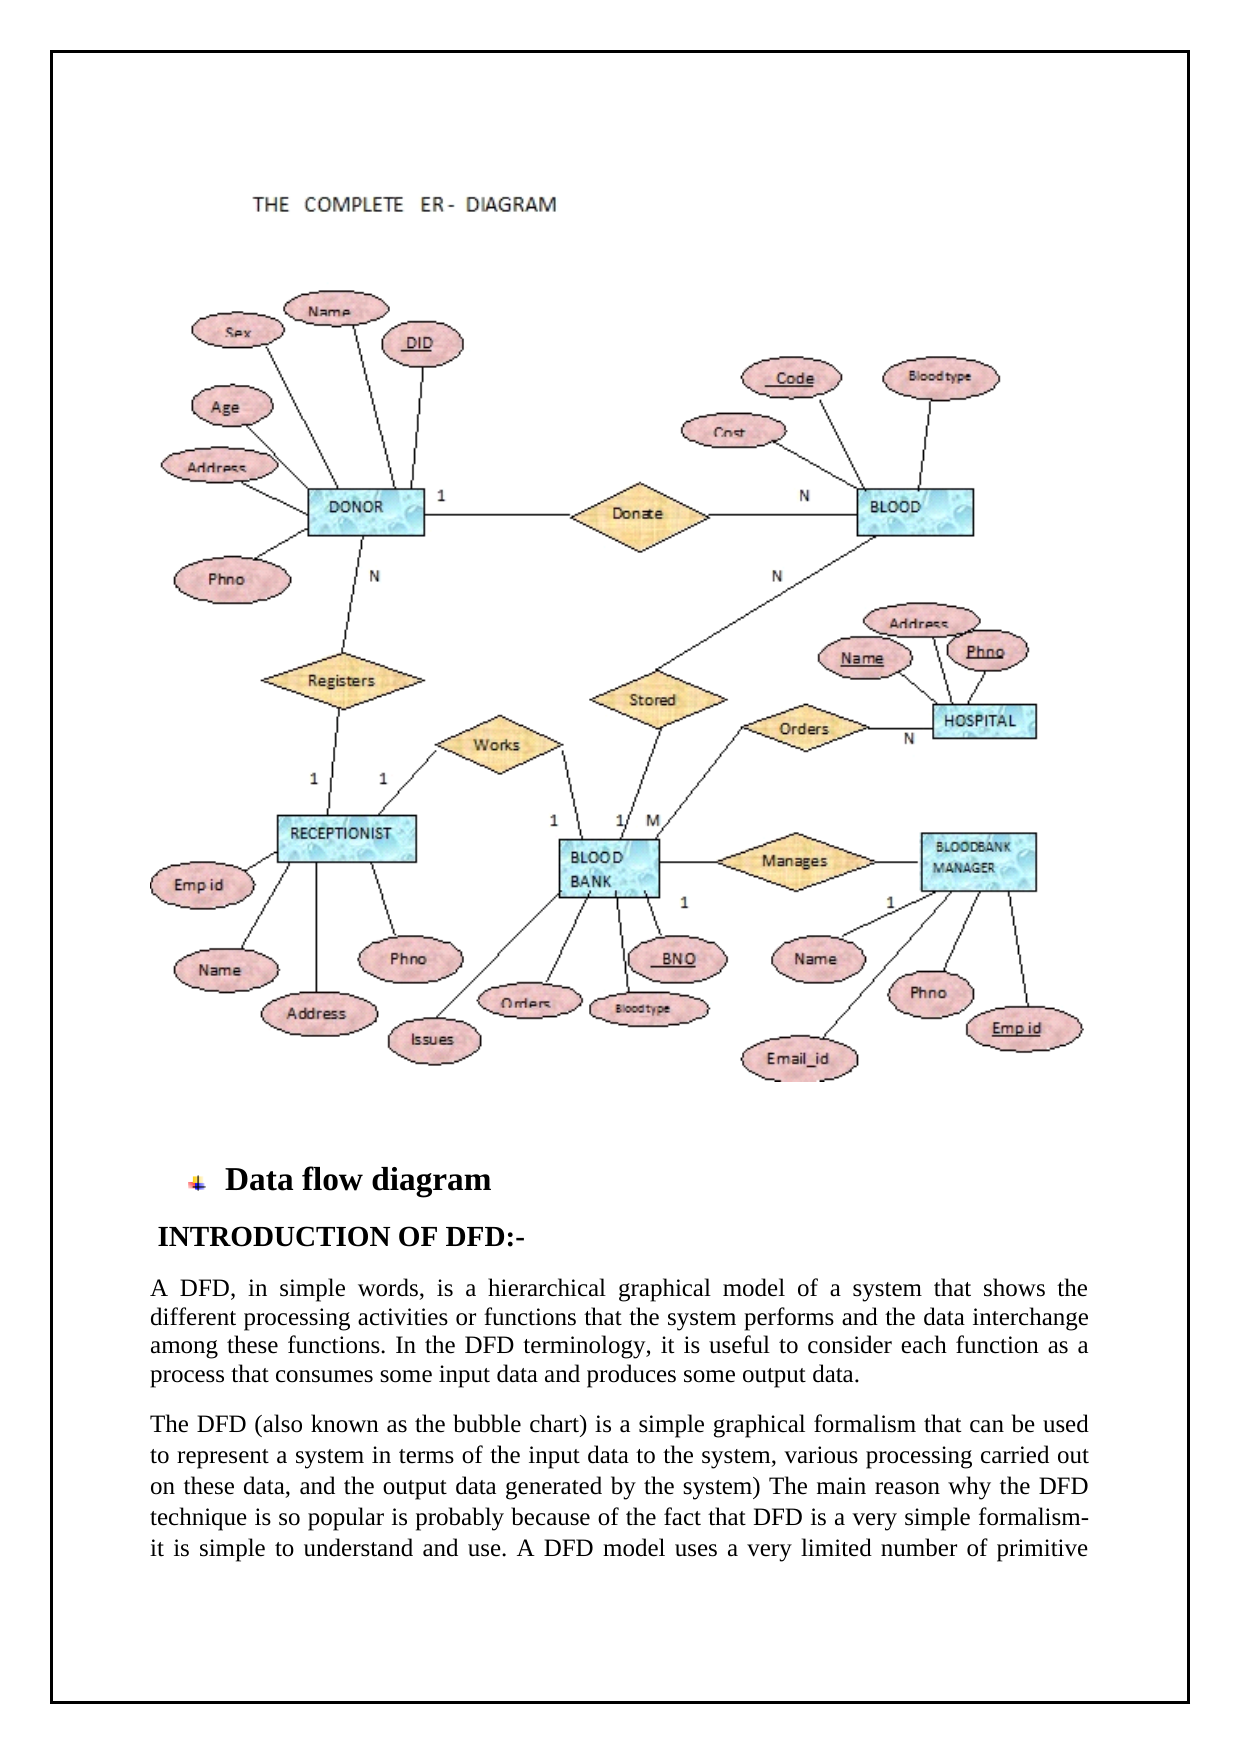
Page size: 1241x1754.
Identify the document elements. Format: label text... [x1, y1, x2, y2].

text A DFD, in simple words, is a hierarchical graphical model of a system that shows the different processing activities or functions that the system performs and the data interchange among these functions. In the DFD terminology, it is useful to consider each function as a process that consumes some input data and produces some output data. [150, 1273, 1090, 1388]
picture [188, 1174, 206, 1191]
list Data flow diagram [187, 1159, 1090, 1198]
picture [150, 191, 1084, 1082]
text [150, 1409, 1090, 1562]
text INTRODUCTION OF DFD:- [150, 1219, 1090, 1252]
